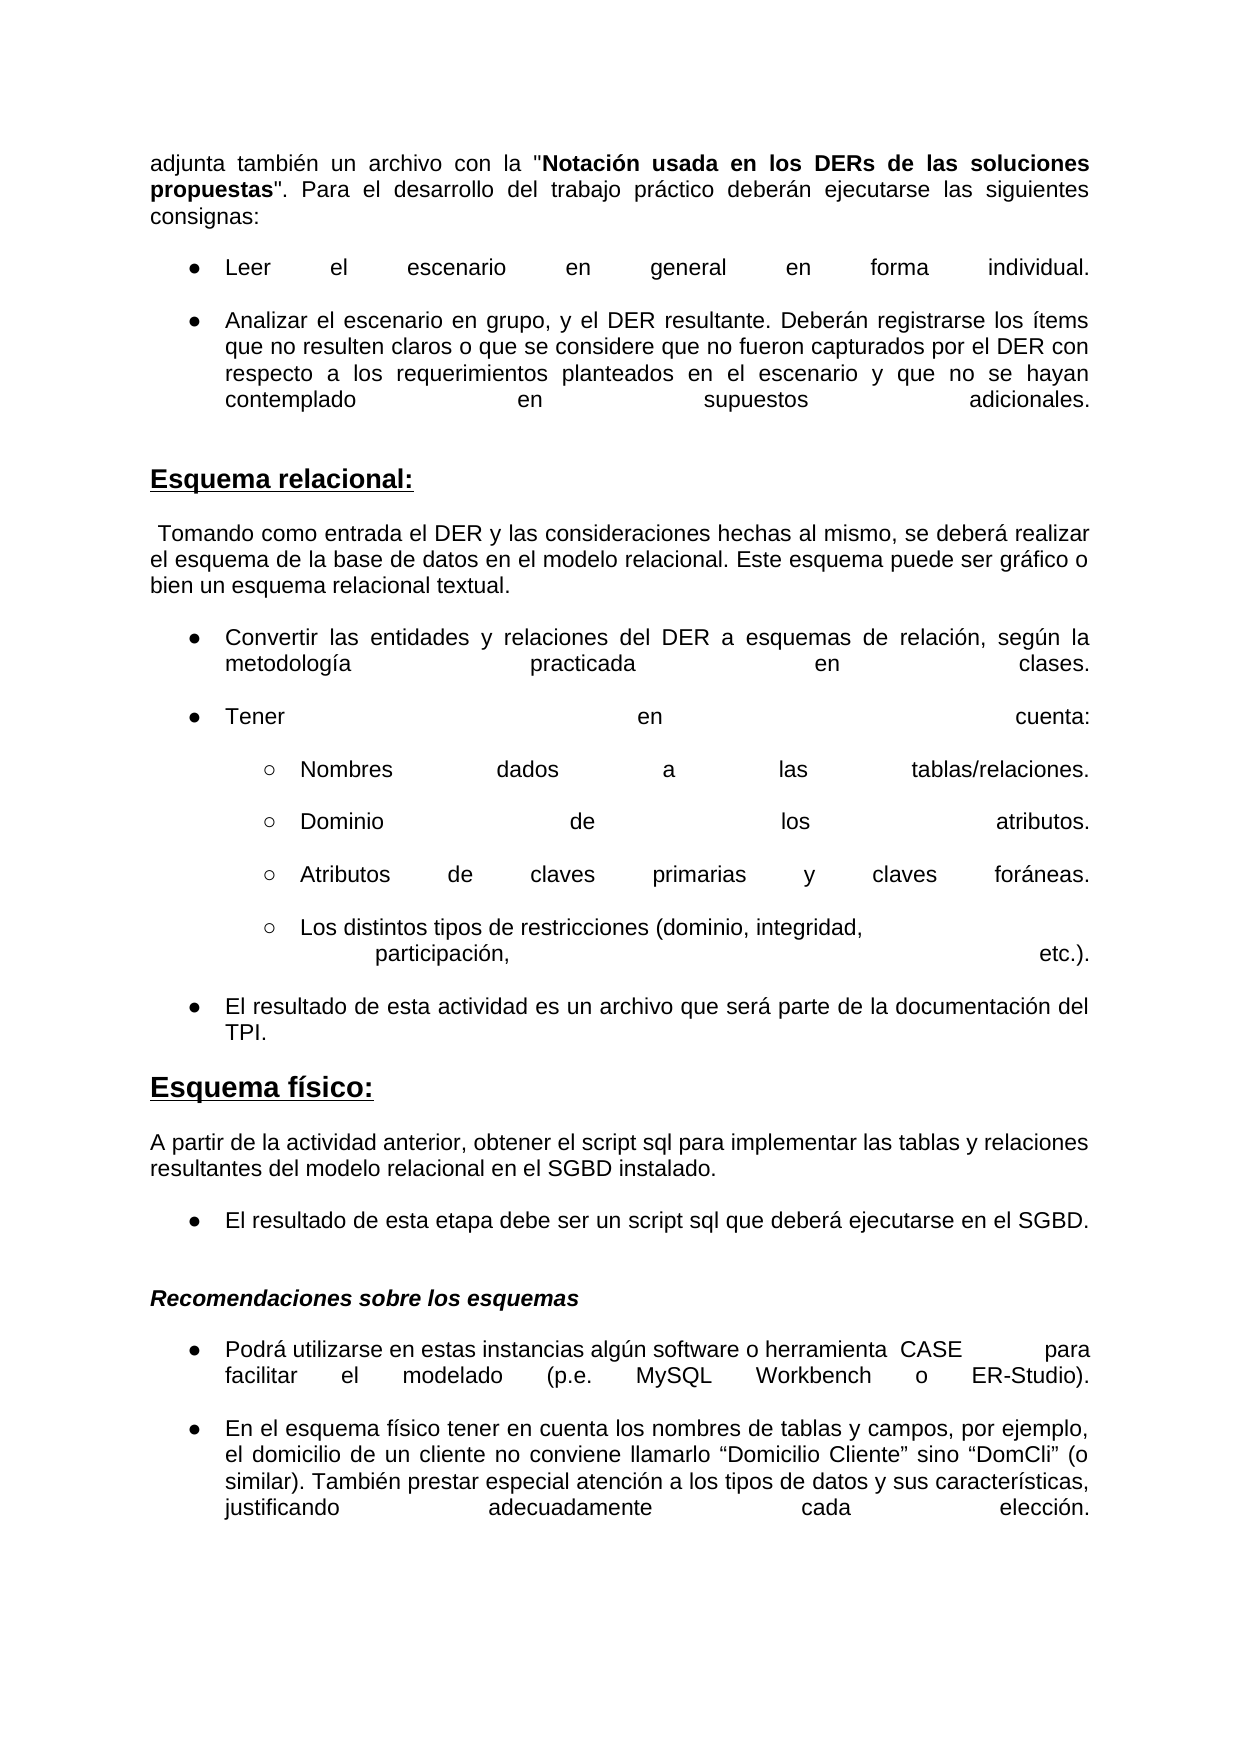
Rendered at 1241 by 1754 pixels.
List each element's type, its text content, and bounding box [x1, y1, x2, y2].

text A partir de la actividad anterior, obtener el script sql para implementar las tablas y relaciones resultantes del modelo relacional en el SGBD instalado. [150, 1129, 1090, 1182]
list Los distintos tipos de restricciones (dominio, integridad, participación, etc.). [262, 914, 1090, 993]
text Esquema relacional: [150, 463, 1090, 495]
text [150, 150, 1090, 229]
list Atributos de claves primarias y claves foráneas. [262, 861, 1090, 914]
text Esquema físico: [150, 1071, 1090, 1104]
list Leer el escenario en general en forma individual. [187, 254, 1090, 307]
list Convertir las entidades y relaciones del DER a esquemas de relación, según la metodología practicada en clases. [187, 624, 1090, 703]
list Nombres dados a las tablas/relaciones. [262, 756, 1090, 808]
list El resultado de esta etapa debe ser un script sql que deberá ejecutarse en el SGBD. [187, 1207, 1090, 1259]
list Analizar el escenario en grupo, y el DER resultante. Deberán registrarse los ítems que no resulten claros o que se considere que no fueron capturados por el DER con respecto a los requerimientos planteados en el escenario y que no se hayan contemplado en supuestos adicionales. [187, 307, 1090, 438]
list Dominio de los atributos. [262, 808, 1090, 861]
text Recomendaciones sobre los esquemas [150, 1284, 1090, 1311]
text Tomando como entrada el DER y las consideraciones hechas al mismo, se deberá realizar el esquema de la base de datos en el modelo relacional. Este esquema puede ser gráfico o bien un esquema relacional textual. [150, 520, 1090, 599]
list En el esquema físico tener en cuenta los nombres de tablas y campos, por ejemplo, el domicilio de un cliente no conviene llamarlo “Domicilio Cliente” sino “DomCli” (o similar). También prestar especial atención a los tipos de datos y sus características, justificando adecuadamente cada elección. [187, 1415, 1090, 1547]
list Podrá utilizarse en estas instancias algún software o herramienta CASE para facilitar el modelado (p.e. MySQL Workbench o ER-Studio). [187, 1336, 1090, 1415]
list Tener en cuenta: [187, 703, 1090, 756]
list El resultado de esta actividad es un archivo que será parte de la documentación del TPI. [187, 993, 1090, 1046]
